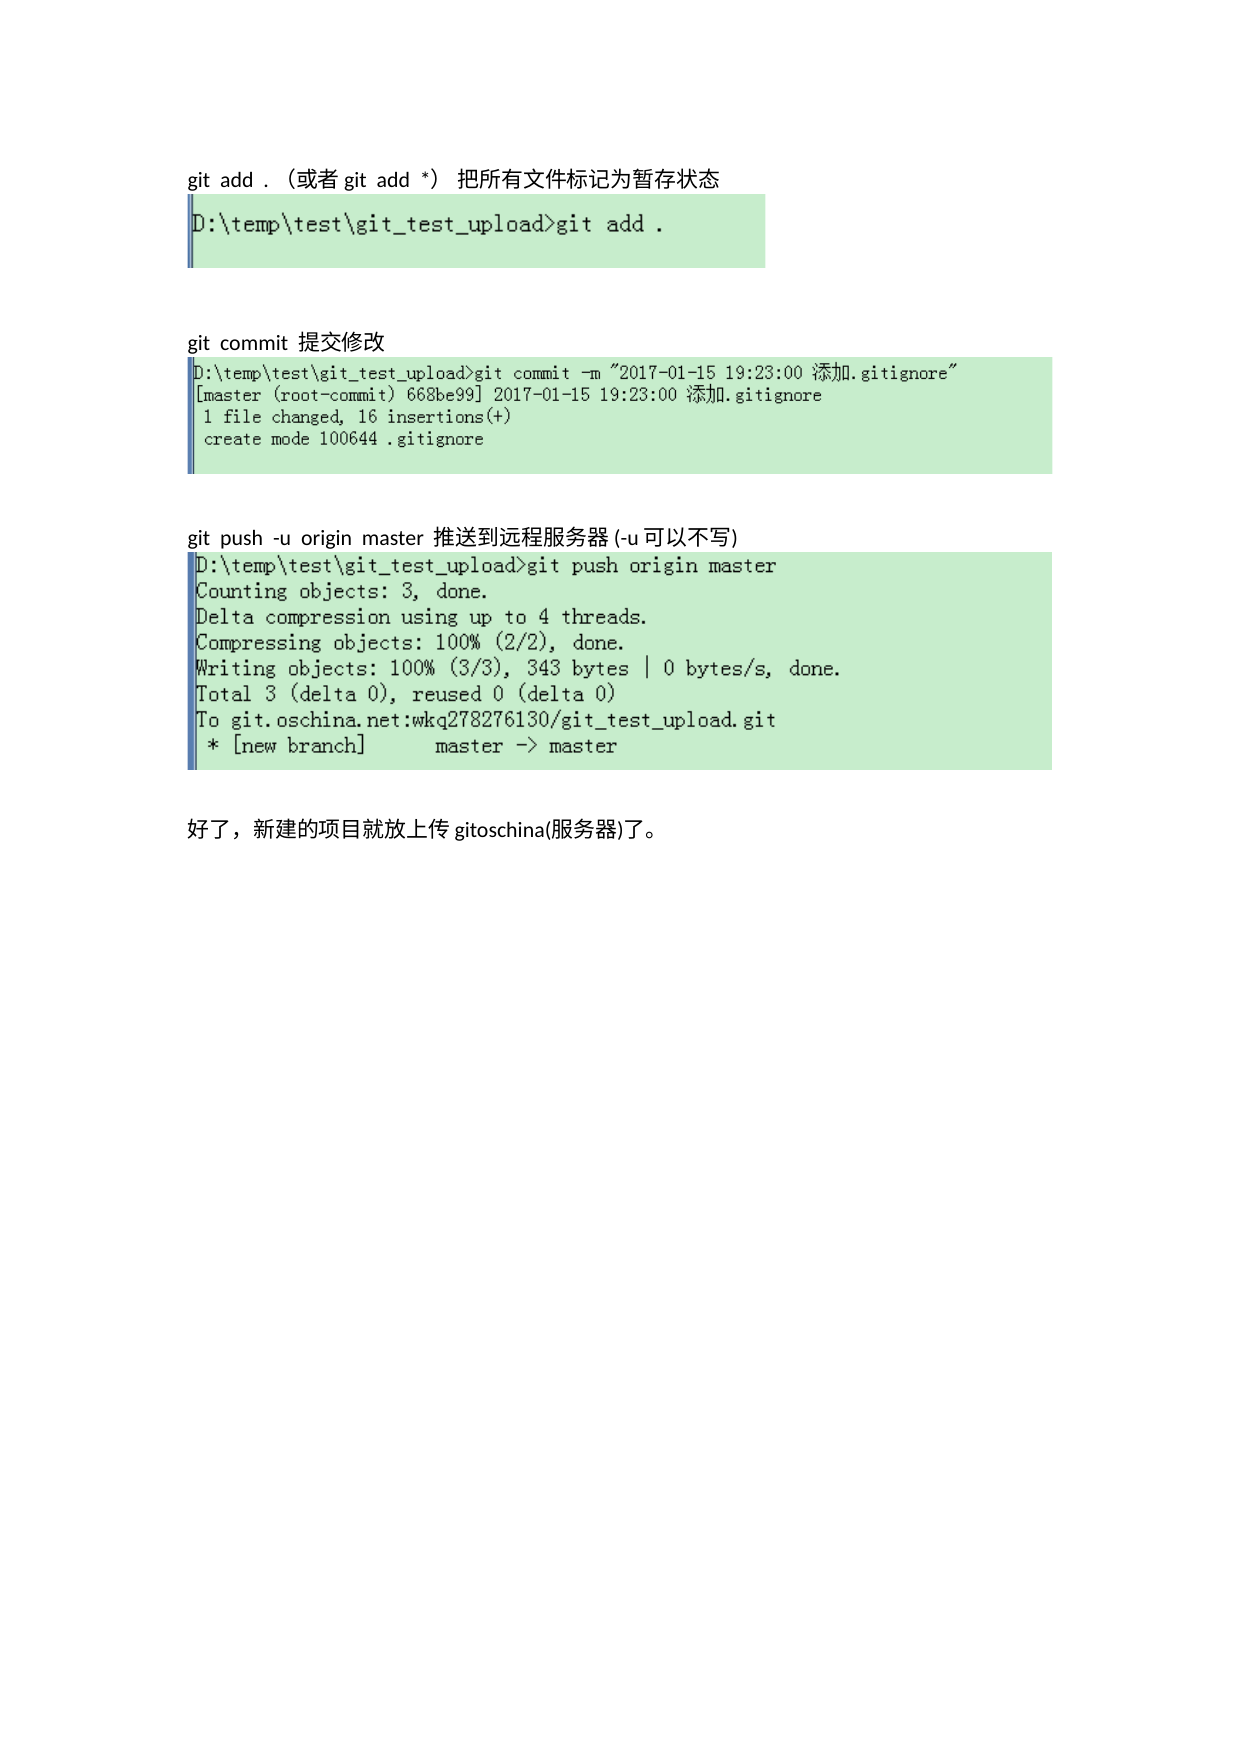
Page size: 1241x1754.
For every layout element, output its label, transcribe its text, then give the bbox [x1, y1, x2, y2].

list 好了，新建的项目就放上传gitoschina(服务器)了。 [187, 812, 1053, 844]
picture [187, 357, 1053, 474]
picture [187, 552, 1052, 770]
list git commit 提交修改 [187, 324, 1053, 357]
picture [187, 194, 766, 268]
list git add . （或者git add *） 把所有文件标记为暂存状态 [187, 162, 1053, 194]
list git push -u origin master 推送到远程服务器 (-u 可以不写) [187, 519, 1053, 552]
